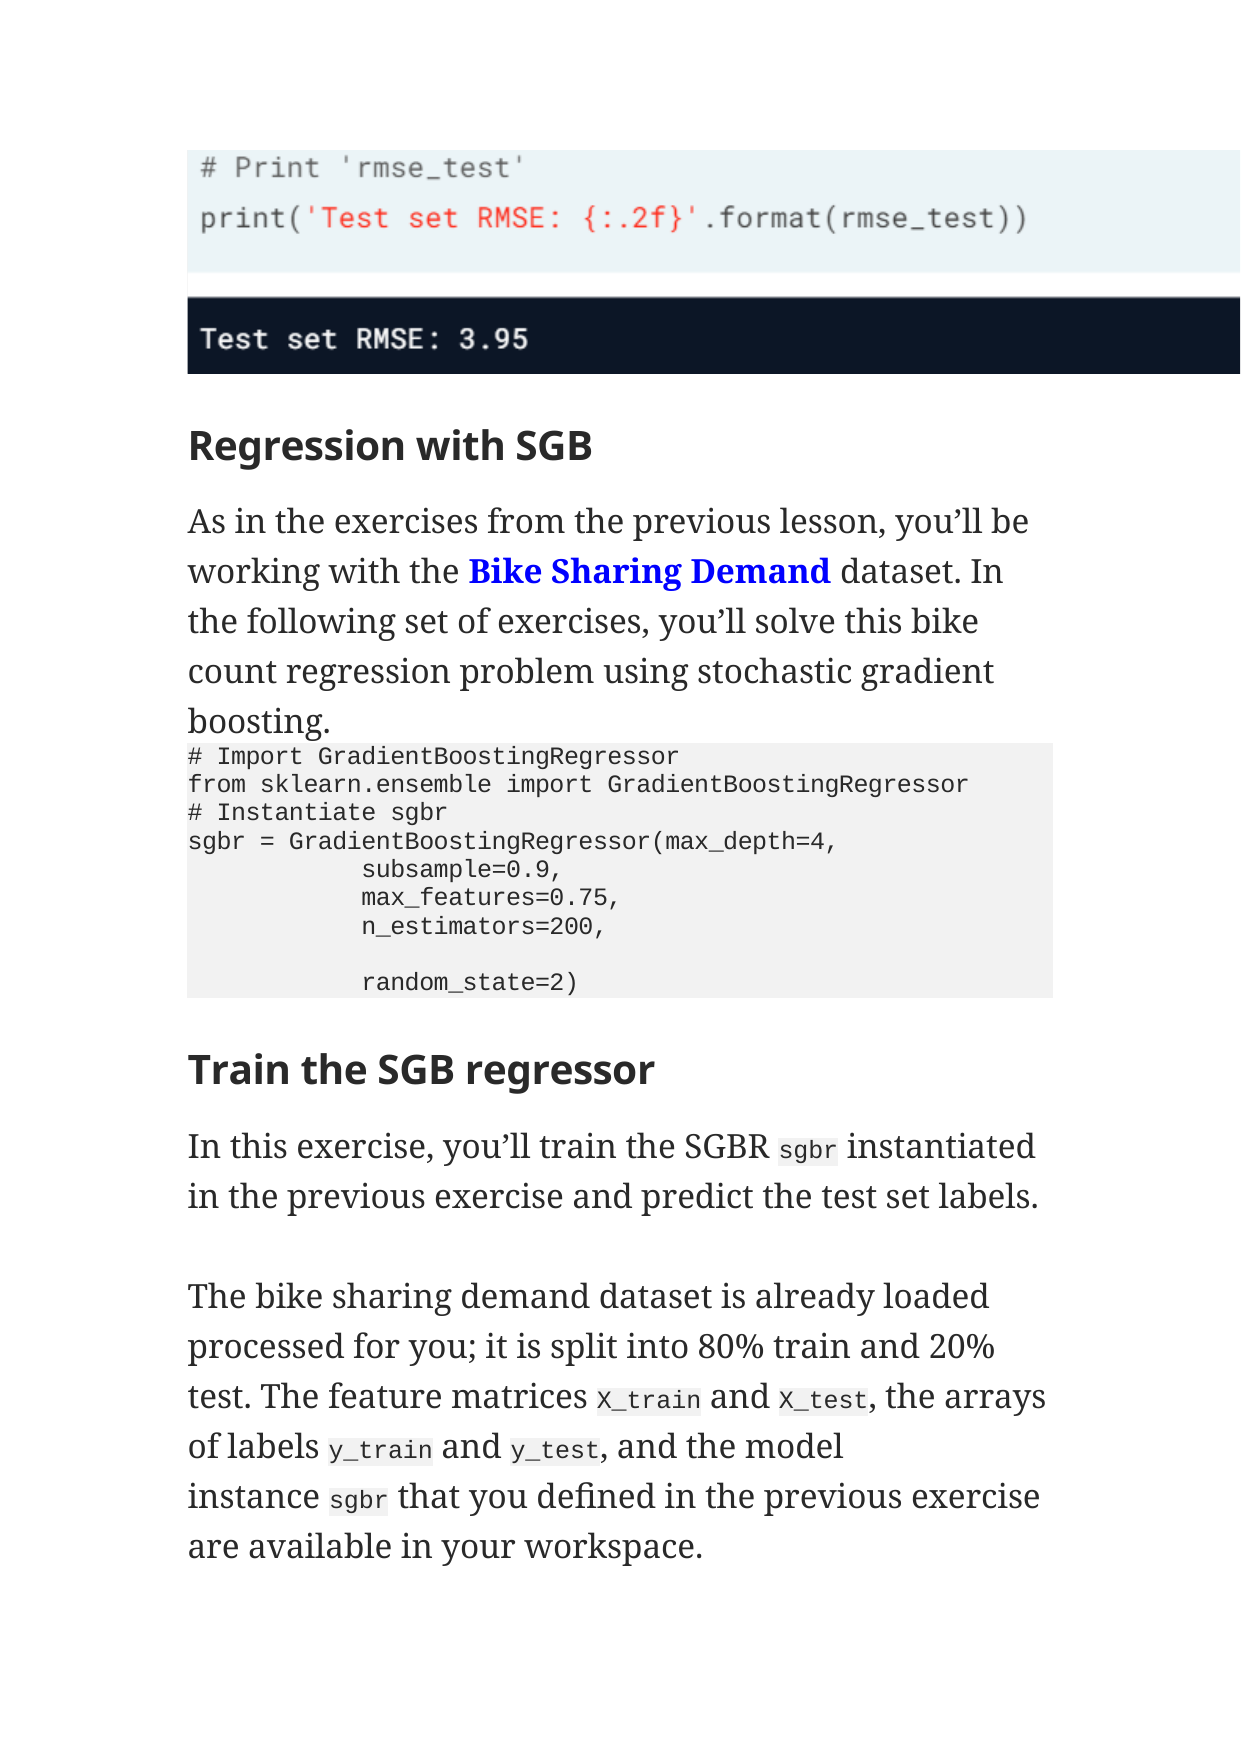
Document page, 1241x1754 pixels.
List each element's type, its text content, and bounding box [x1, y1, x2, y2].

text Train the SGB regressor [187, 1041, 1053, 1097]
text # Import GradientBoostingRegressor from sklearn.ensemble import GradientBoostingRegressor [187, 743, 1053, 800]
text As in the exercises from the previous lesson, you’ll be working with the Bike Sharing Demand dataset. In the following set of exercises, you’ll solve this bike count regression problem using stochastic gradient boosting. [187, 493, 1053, 743]
picture [187, 150, 1241, 374]
text # Instantiate sgbr sgbr = GradientBoostingRegressor(max_depth=4, subsample=0.9, max_features=0.75, n_estimators=200, random_state=2) [187, 800, 1053, 998]
text In this exercise, you’ll train the SGBR sgbr instantiated in the previous exercise and predict the test set labels. [187, 1118, 1053, 1218]
text Regression with SGB [187, 416, 1053, 472]
text The bike sharing demand dataset is already loaded processed for you; it is split into 80% train and 20% test. The feature matrices X_train and X_test, the arrays of labels y_train and y_test, and the model instance sgbr that you defined in the previous exercise are available in your workspace. [187, 1268, 1053, 1568]
